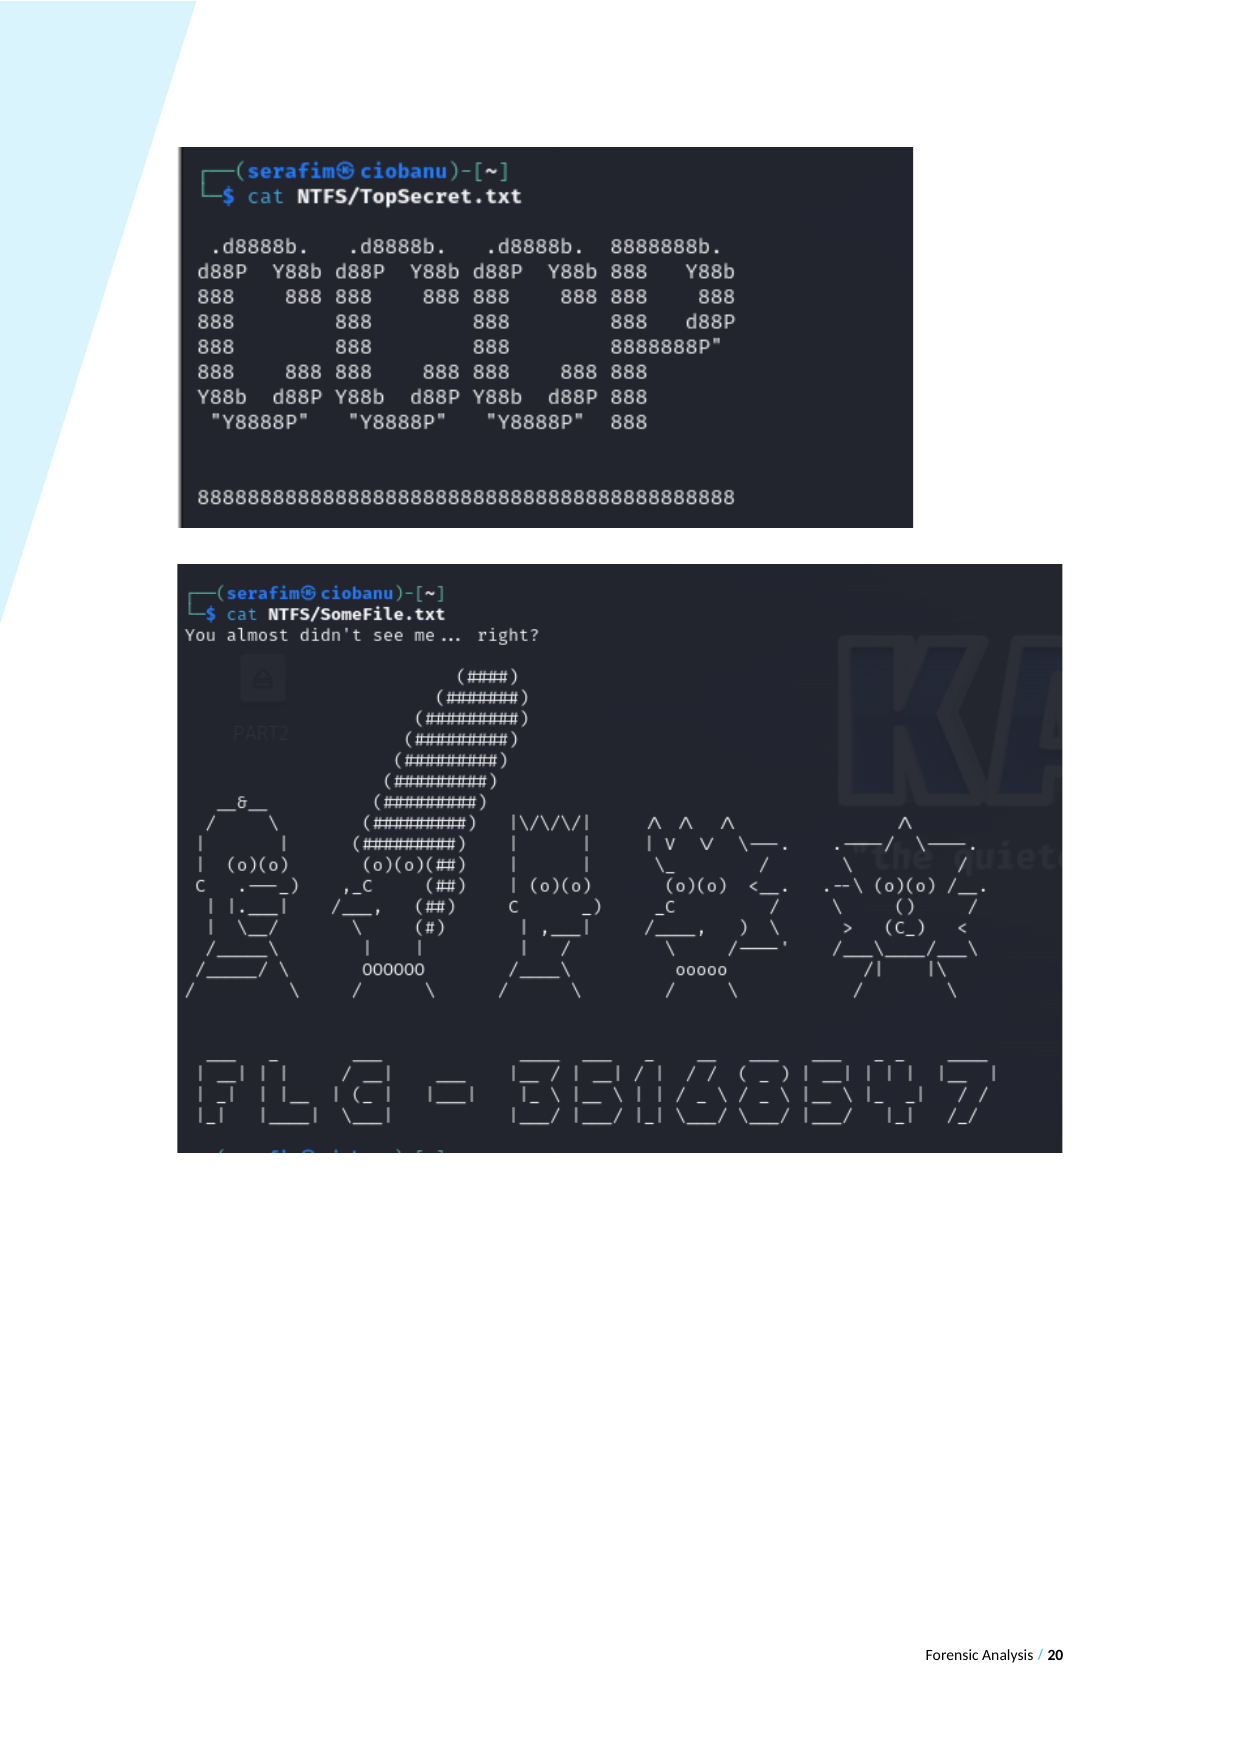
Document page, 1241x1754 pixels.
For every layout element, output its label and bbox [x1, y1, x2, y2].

picture [0, 1, 1179, 1239]
